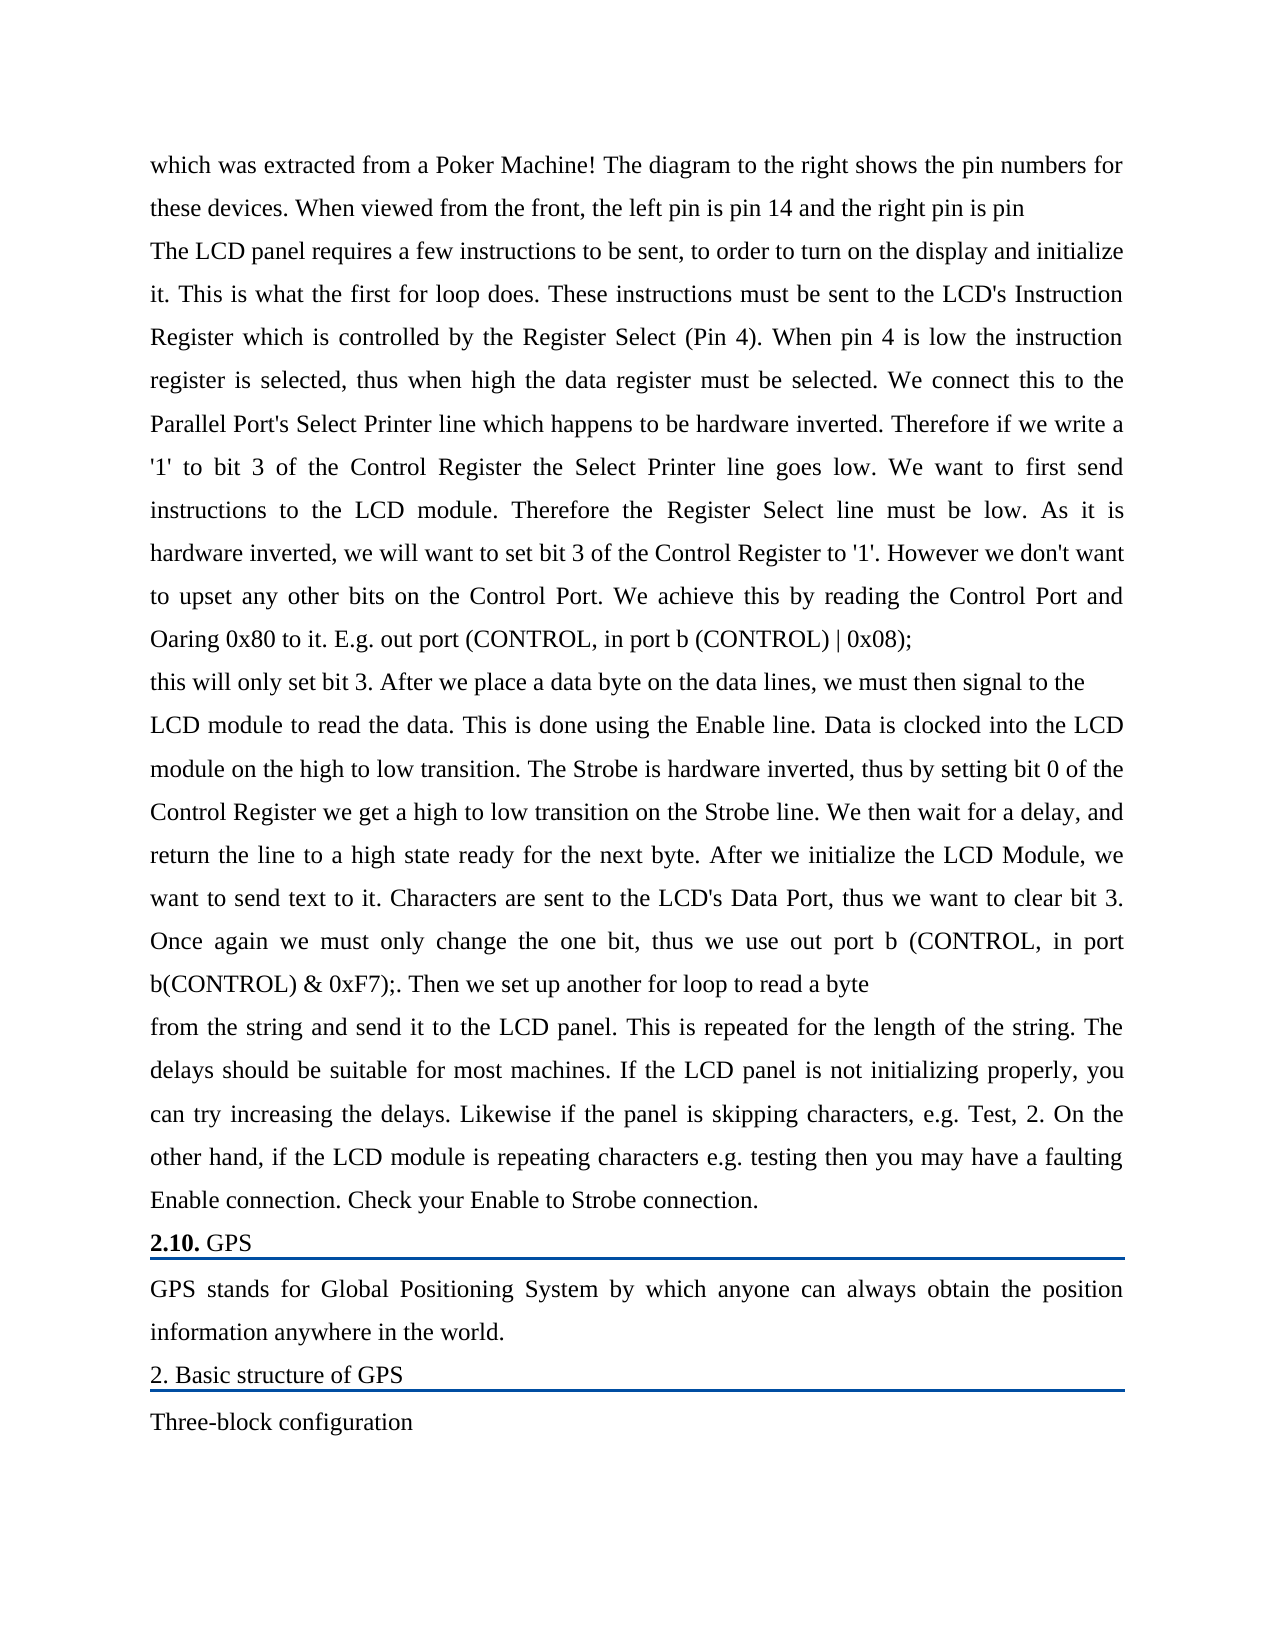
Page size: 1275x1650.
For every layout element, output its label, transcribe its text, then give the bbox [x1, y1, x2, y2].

subtitle Three-block configuration [150, 1407, 1125, 1436]
subtitle 2. Basic structure of GPS [150, 1361, 1125, 1389]
text LCD module to read the data. This is done using the Enable line. Data is clocked into the LCD module on the high to low transition. The Strobe is hardware inverted, thus by setting bit 0 of the Control Register we get a high to low transition on the Strobe line. We then wait for a delay, and return the line to a high state ready for the next byte. After we initialize the LCD Module, we want to send text to it. Characters are sent to the LCD's Data Port, thus we want to clear bit 3. Once again we must only change the one bit, thus we use out port b (CONTROL, in port b(CONTROL) & 0xF7);. Then we set up another for loop to read a byte [150, 711, 1125, 998]
text The LCD panel requires a few instructions to be sent, to order to turn on the display and initialize it. This is what the first for loop does. These instructions must be sent to the LCD's Instruction Register which is controlled by the Register Select (Pin 4). When pin 4 is low the instruction register is selected, thus when high the data register must be selected. We connect this to the Parallel Port's Select Printer line which happens to be hardware inverted. Therefore if we write a '1' to bit 3 of the Control Register the Select Printer line goes low. We want to first send instructions to the LCD module. Therefore the Register Select line must be low. As it is hardware inverted, we will want to set bit 3 of the Control Register to '1'. However we don't want to upset any other bits on the Control Port. We achieve this by reading the Control Port and Oaring 0x80 to it. E.g. out port (CONTROL, in port b (CONTROL) | 0x08); [150, 236, 1125, 653]
text GPS stands for Global Positioning System by which anyone can always obtain the position information anywhere in the world. [150, 1274, 1125, 1346]
subtitle 2.10. GPS [150, 1228, 1125, 1257]
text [150, 150, 1125, 222]
text from the string and send it to the LCD panel. This is repeated for the length of the string. The delays should be suitable for most machines. If the LCD panel is not initializing properly, you can try increasing the delays. Likewise if the panel is skipping characters, e.g. Test, 2. On the other hand, if the LCD module is repeating characters e.g. testing then you may have a faulting Enable connection. Check your Enable to Strobe connection. [150, 1012, 1125, 1214]
text this will only set bit 3. After we place a data byte on the data lines, we must then signal to the [150, 667, 1125, 696]
